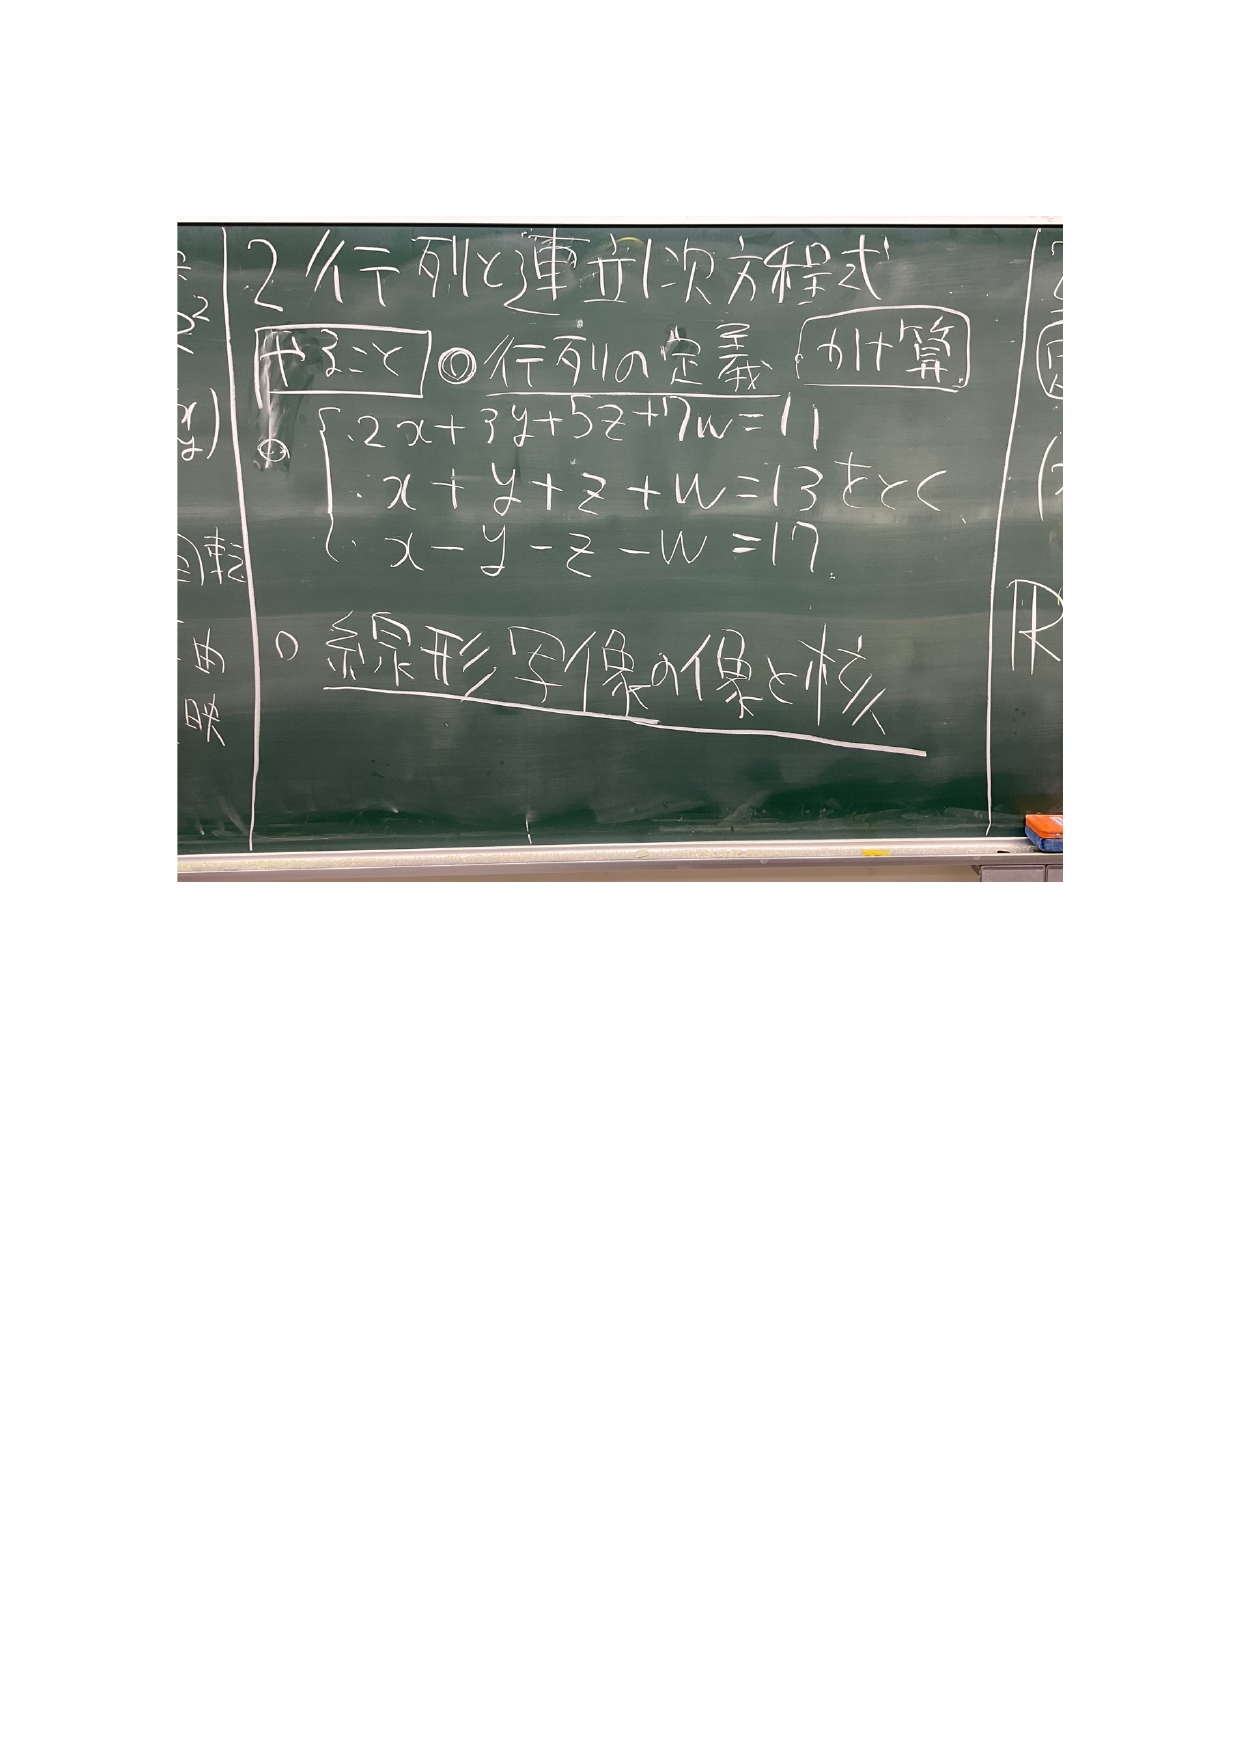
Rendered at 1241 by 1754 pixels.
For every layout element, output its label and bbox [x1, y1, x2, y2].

picture [177, 216, 1063, 882]
